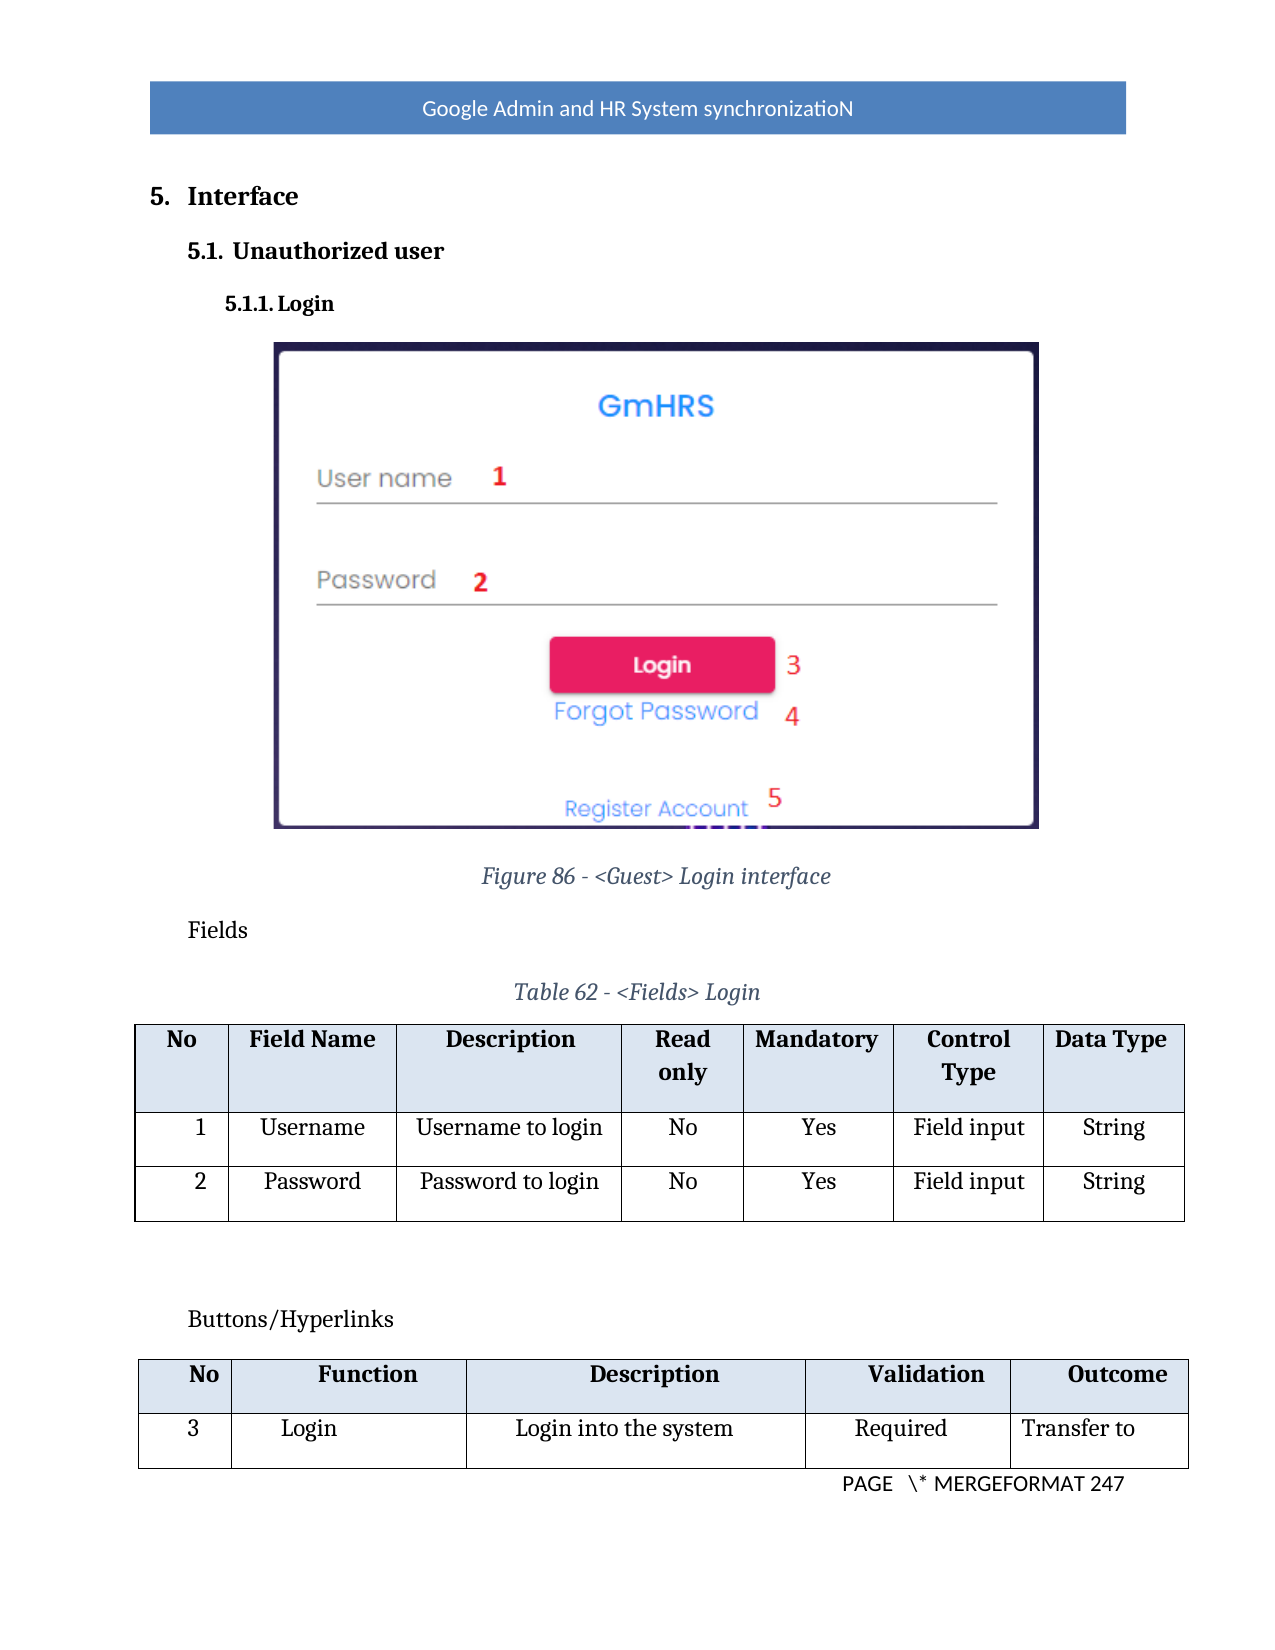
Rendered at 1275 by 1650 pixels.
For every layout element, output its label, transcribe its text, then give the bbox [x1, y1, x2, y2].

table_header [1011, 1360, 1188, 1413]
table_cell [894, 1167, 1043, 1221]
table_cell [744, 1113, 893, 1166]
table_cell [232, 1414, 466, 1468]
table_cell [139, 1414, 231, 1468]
subtitle Login [225, 291, 1125, 317]
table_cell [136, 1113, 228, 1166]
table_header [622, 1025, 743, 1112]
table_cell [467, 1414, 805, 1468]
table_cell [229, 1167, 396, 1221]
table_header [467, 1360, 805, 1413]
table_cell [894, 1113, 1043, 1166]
text Figure 86 - <Guest> Login interface [187, 862, 1125, 891]
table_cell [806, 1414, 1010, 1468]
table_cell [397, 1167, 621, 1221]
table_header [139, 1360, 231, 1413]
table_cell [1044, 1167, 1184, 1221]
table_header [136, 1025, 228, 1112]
picture [273, 342, 1039, 829]
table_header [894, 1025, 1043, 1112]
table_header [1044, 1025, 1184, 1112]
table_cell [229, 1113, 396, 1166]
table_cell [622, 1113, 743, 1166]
subtitle Unauthorized user [187, 237, 1125, 266]
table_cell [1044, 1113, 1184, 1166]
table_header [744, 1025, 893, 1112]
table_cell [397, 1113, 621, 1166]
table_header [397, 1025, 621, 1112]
text Fields [187, 916, 1125, 945]
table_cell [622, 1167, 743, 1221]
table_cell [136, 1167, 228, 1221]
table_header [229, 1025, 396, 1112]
text Buttons/Hyperlinks [187, 1305, 1125, 1334]
subtitle Interface [150, 181, 1125, 212]
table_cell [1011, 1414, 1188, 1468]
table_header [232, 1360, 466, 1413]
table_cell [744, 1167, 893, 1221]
text Table 62 - <Fields> Login [150, 978, 1125, 1007]
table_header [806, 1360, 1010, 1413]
